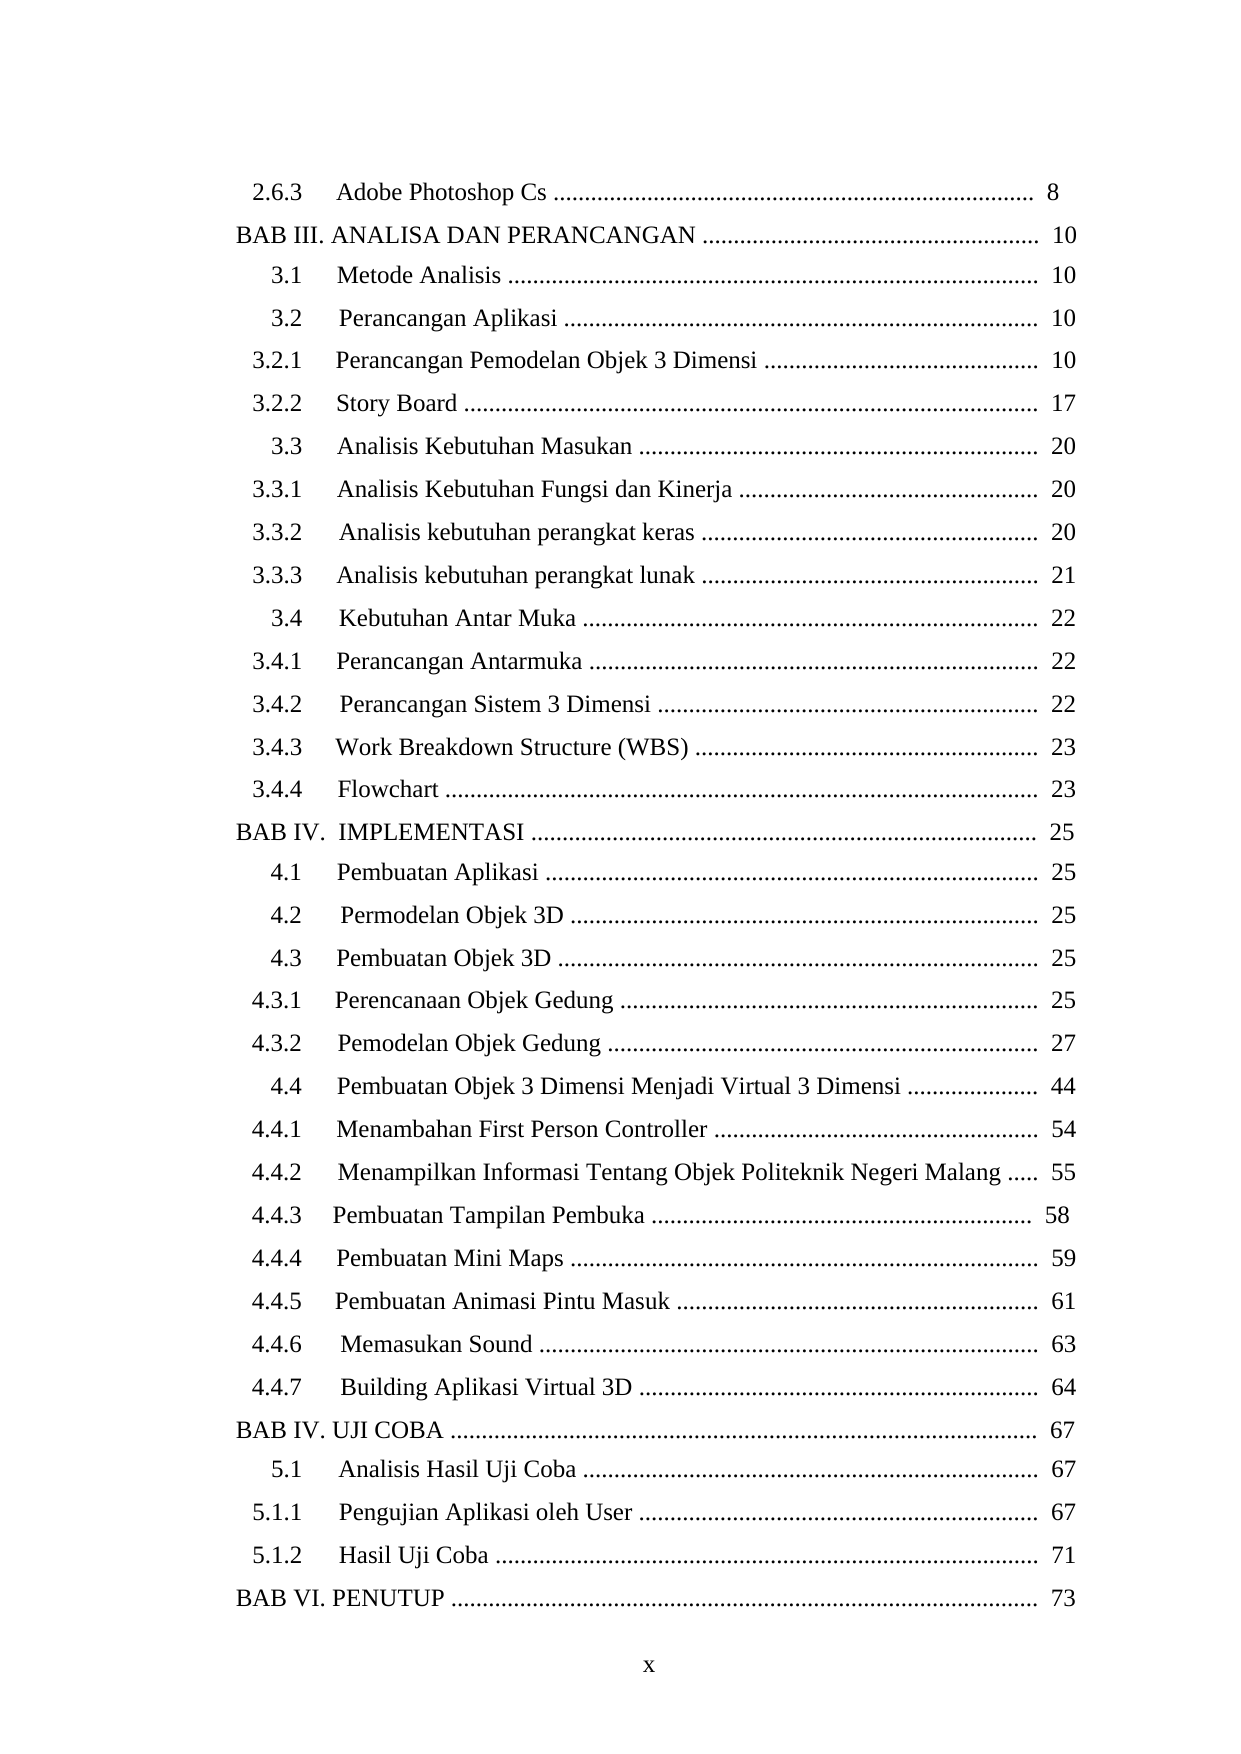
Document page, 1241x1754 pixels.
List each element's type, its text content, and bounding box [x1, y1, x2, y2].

text BAB VI. PENUTUP .............................................................................................. 73 [236, 1583, 1082, 1611]
text BAB III. ANALISA DAN PERANCANGAN ...................................................... 10 [236, 221, 1082, 249]
text 3.2 Perancangan Aplikasi ............................................................................ 10 [235, 303, 1082, 331]
text 4.4 Pembuatan Objek 3 Dimensi Menjadi Virtual 3 Dimensi ..................... 44 [235, 1071, 1082, 1100]
text 5.1.2 Hasil Uji Coba ....................................................................................... 71 [235, 1540, 1082, 1568]
text 5.1 Analisis Hasil Uji Coba ......................................................................... 67 [235, 1454, 1082, 1483]
text 3.3.1 Analisis Kebutuhan Fungsi dan Kinerja ................................................ 20 [235, 474, 1082, 503]
text 5.1.1 Pengujian Aplikasi oleh User ................................................................ 67 [235, 1497, 1082, 1526]
text 3.2.2 Story Board ............................................................................................ 17 [235, 388, 1082, 417]
text 2.6.3 Adobe Photoshop Cs ............................................................................. 8 [235, 177, 1082, 206]
text 3.4.4 Flowchart ............................................................................................... 23 [235, 774, 1082, 803]
text 3.4 Kebutuhan Antar Muka ......................................................................... 22 [235, 603, 1082, 632]
text 4.4.7 Building Aplikasi Virtual 3D ................................................................ 64 [235, 1372, 1082, 1401]
text 3.4.3 Work Breakdown Structure (WBS) ....................................................... 23 [235, 732, 1082, 760]
text BAB IV. IMPLEMENTASI ................................................................................. 25 [236, 817, 1082, 846]
text 3.3.2 Analisis kebutuhan perangkat keras ...................................................... 20 [235, 517, 1082, 546]
text 4.4.3 Pembuatan Tampilan Pembuka ............................................................. 58 [235, 1200, 1082, 1229]
text 3.3.3 Analisis kebutuhan perangkat lunak ...................................................... 21 [235, 560, 1082, 589]
text 4.3.2 Pemodelan Objek Gedung ..................................................................... 27 [235, 1028, 1082, 1057]
text 4.1 Pembuatan Aplikasi ............................................................................... 25 [235, 857, 1082, 886]
text 3.1 Metode Analisis ..................................................................................... 10 [235, 260, 1082, 288]
text 4.3 Pembuatan Objek 3D ............................................................................. 25 [235, 943, 1082, 971]
text 4.4.5 Pembuatan Animasi Pintu Masuk .......................................................... 61 [235, 1286, 1082, 1315]
text 3.3 Analisis Kebutuhan Masukan ................................................................ 20 [235, 431, 1082, 460]
text 3.2.1 Perancangan Pemodelan Objek 3 Dimensi ............................................ 10 [235, 346, 1082, 374]
text 4.3.1 Perencanaan Objek Gedung ................................................................... 25 [235, 986, 1082, 1014]
text 4.2 Permodelan Objek 3D ........................................................................... 25 [235, 900, 1082, 928]
text BAB IV. UJI COBA .............................................................................................. 67 [236, 1415, 1082, 1443]
text 4.4.4 Pembuatan Mini Maps ........................................................................... 59 [235, 1243, 1082, 1272]
text 3.4.1 Perancangan Antarmuka ........................................................................ 22 [235, 646, 1082, 674]
text 4.4.6 Memasukan Sound ................................................................................ 63 [235, 1329, 1082, 1358]
text 3.4.2 Perancangan Sistem 3 Dimensi ............................................................. 22 [235, 689, 1082, 717]
text 4.4.1 Menambahan First Person Controller .................................................... 54 [235, 1114, 1082, 1143]
text 4.4.2 Menampilkan Informasi Tentang Objek Politeknik Negeri Malang ..... 55 [235, 1157, 1082, 1186]
